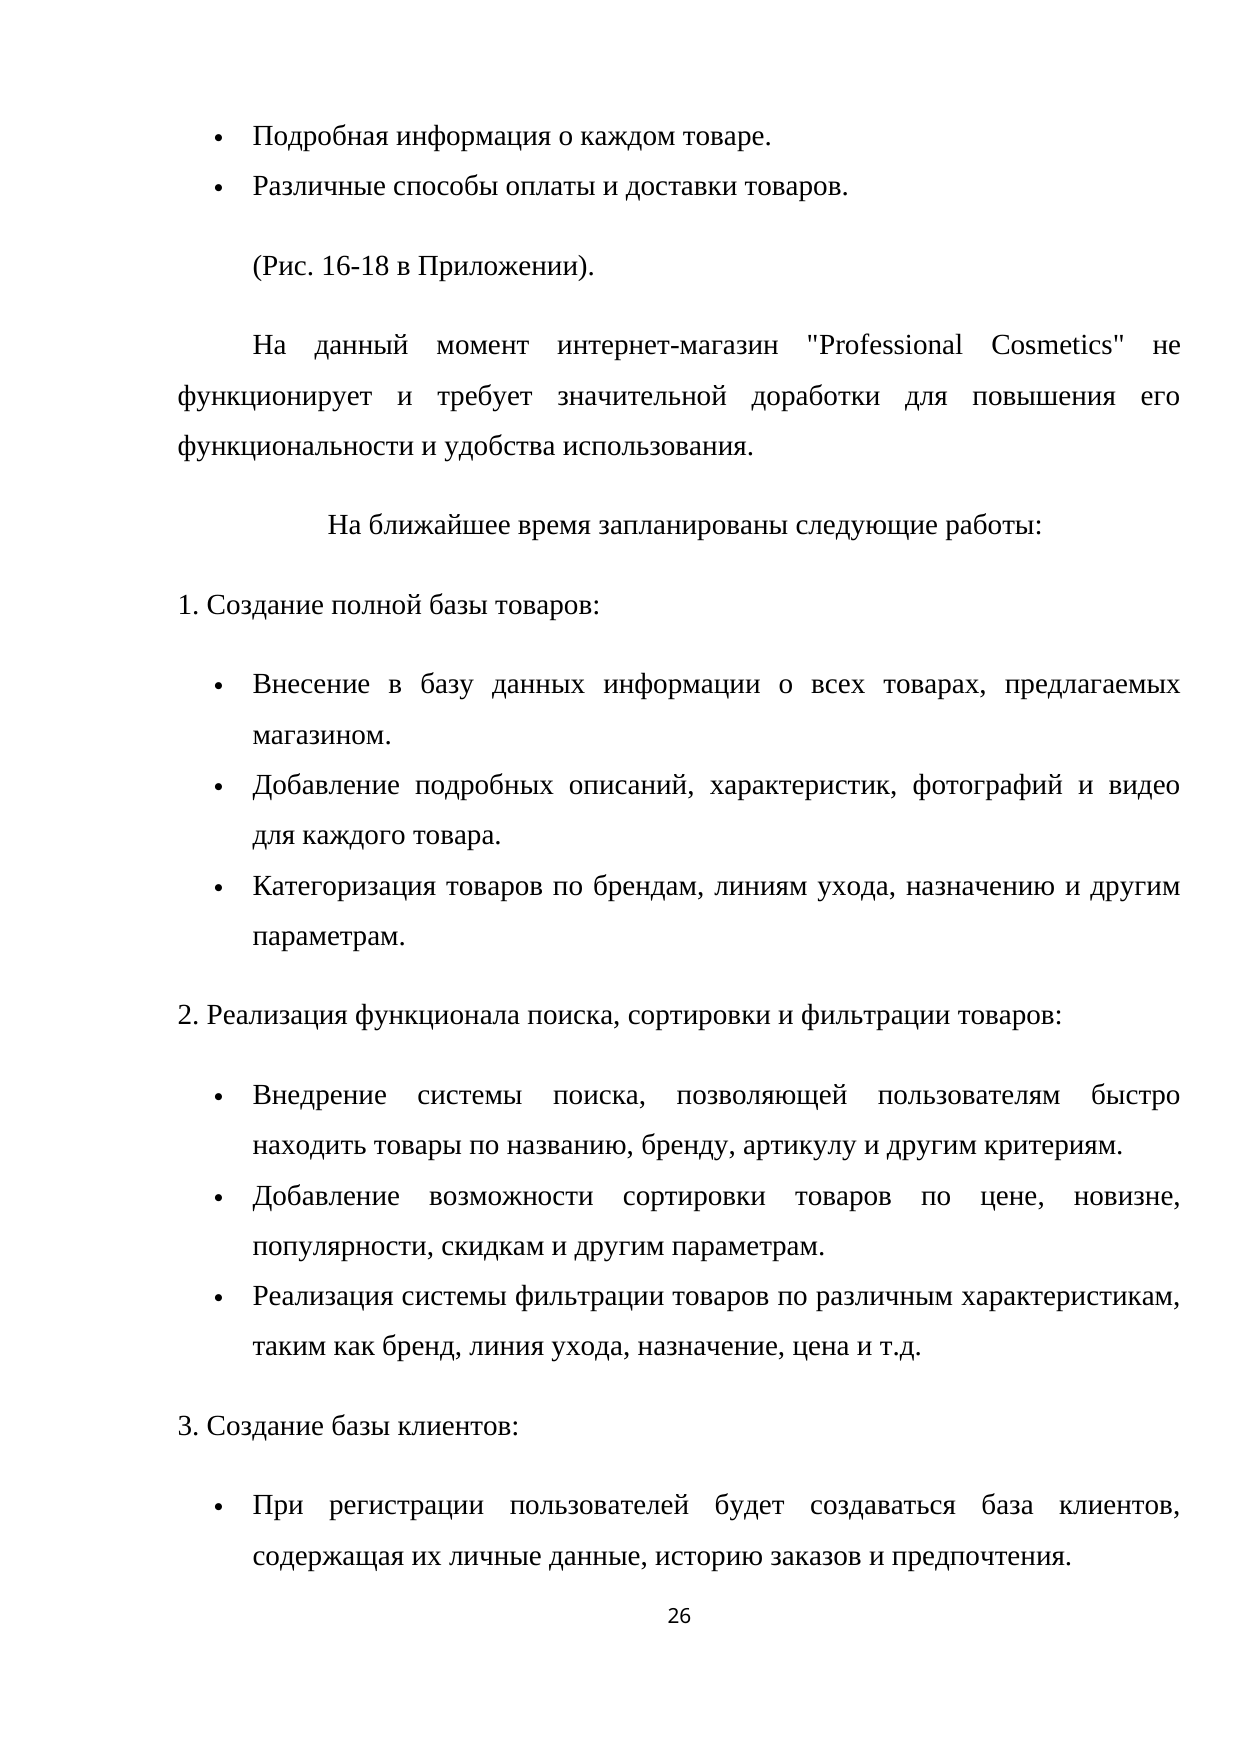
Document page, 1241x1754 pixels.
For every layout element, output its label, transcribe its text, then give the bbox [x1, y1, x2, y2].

list Внедрение системы поиска, позволяющей пользователям быстро находить товары по названию, бренду, артикулу и другим критериям. [215, 1077, 1181, 1161]
list Реализация системы фильтрации товаров по различным характеристикам, таким как бренд, линия ухода, назначение, цена и т.д. [215, 1278, 1181, 1362]
text 2. Реализация функционала поиска, сортировки и фильтрации товаров: [177, 997, 1181, 1031]
list Внесение в базу данных информации о всех товарах, предлагаемых магазином. [215, 666, 1181, 750]
text На ближайшее время запланированы следующие работы: [252, 507, 1181, 541]
text (Рис. 16-18 в Приложении). [177, 248, 1181, 281]
text 1. Создание полной базы товаров: [177, 587, 1181, 621]
text На данный момент интернет-магазин "Professional Cosmetics" не функционирует и требует значительной доработки для повышения его функциональности и удобства использования. [177, 327, 1181, 462]
list Категоризация товаров по брендам, линиям ухода, назначению и другим параметрам. [215, 868, 1181, 952]
list Подробная информация о каждом товаре. [215, 118, 1181, 152]
list Добавление подробных описаний, характеристик, фотографий и видео для каждого товара. [215, 767, 1181, 851]
list При регистрации пользователей будет создаваться база клиентов, содержащая их личные данные, историю заказов и предпочтения. [215, 1487, 1181, 1571]
list Различные способы оплаты и доставки товаров. [215, 168, 1181, 202]
list Добавление возможности сортировки товаров по цене, новизне, популярности, скидкам и другим параметрам. [215, 1178, 1181, 1261]
text 3. Создание базы клиентов: [177, 1408, 1181, 1442]
